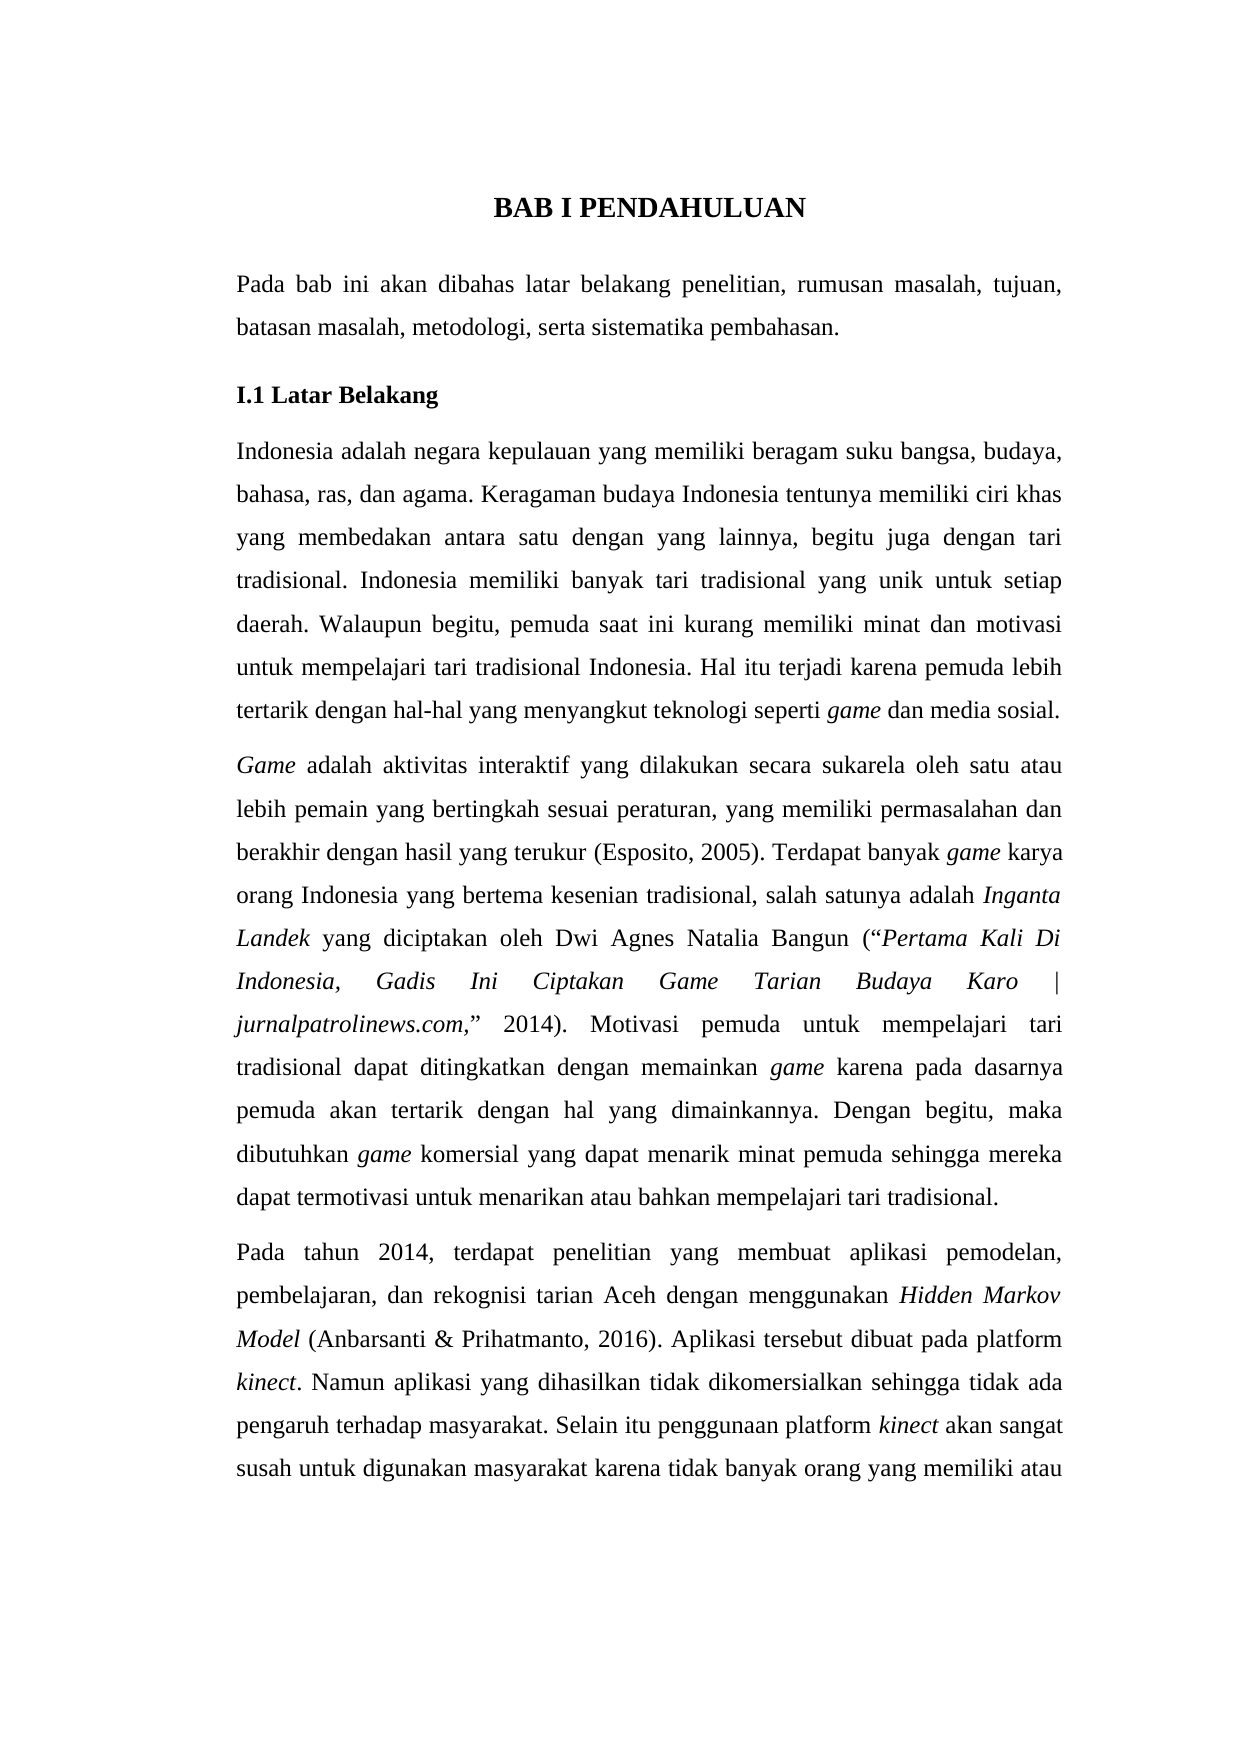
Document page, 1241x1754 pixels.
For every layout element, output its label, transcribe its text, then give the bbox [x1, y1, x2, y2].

text Game adalah aktivitas interaktif yang dilakukan secara sukarela oleh satu atau lebih pemain yang bertingkah sesuai peraturan, yang memiliki permasalahan dan berakhir dengan hasil yang terukur (Esposito, 2005). Terdapat banyak game karya orang Indonesia yang bertema kesenian tradisional, salah satunya adalah Inganta Landek yang diciptakan oleh Dwi Agnes Natalia Bangun (“Pertama Kali Di Indonesia, Gadis Ini Ciptakan Game Tarian Budaya Karo | jurnalpatrolinews.com,” 2014). Motivasi pemuda untuk mempelajari tari tradisional dapat ditingkatkan dengan memainkan game karena pada dasarnya pemuda akan tertarik dengan hal yang dimainkannya. Dengan begitu, maka dibutuhkan game komersial yang dapat menarik minat pemuda sehingga mereka dapat termotivasi untuk menarikan atau bahkan mempelajari tari tradisional. [236, 751, 1063, 1211]
subtitle PENDAHULUAN [236, 190, 1063, 223]
text Indonesia adalah negara kepulauan yang memiliki beragam suku bangsa, budaya, bahasa, ras, dan agama. Keragaman budaya Indonesia tentunya memiliki ciri khas yang membedakan antara satu dengan yang lainnya, begitu juga dengan tari tradisional. Indonesia memiliki banyak tari tradisional yang unik untuk setiap daerah. Walaupun begitu, pemuda saat ini kurang memiliki minat dan motivasi untuk mempelajari tari tradisional Indonesia. Hal itu terjadi karena pemuda lebih tertarik dengan hal-hal yang menyangkut teknologi seperti game dan media sosial. [236, 436, 1063, 724]
subtitle Latar Belakang [236, 381, 1063, 409]
text Pada bab ini akan dibahas latar belakang penelitian, rumusan masalah, tujuan, batasan masalah, metodologi, serta sistematika pembahasan. [236, 269, 1063, 341]
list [236, 1237, 1063, 1482]
